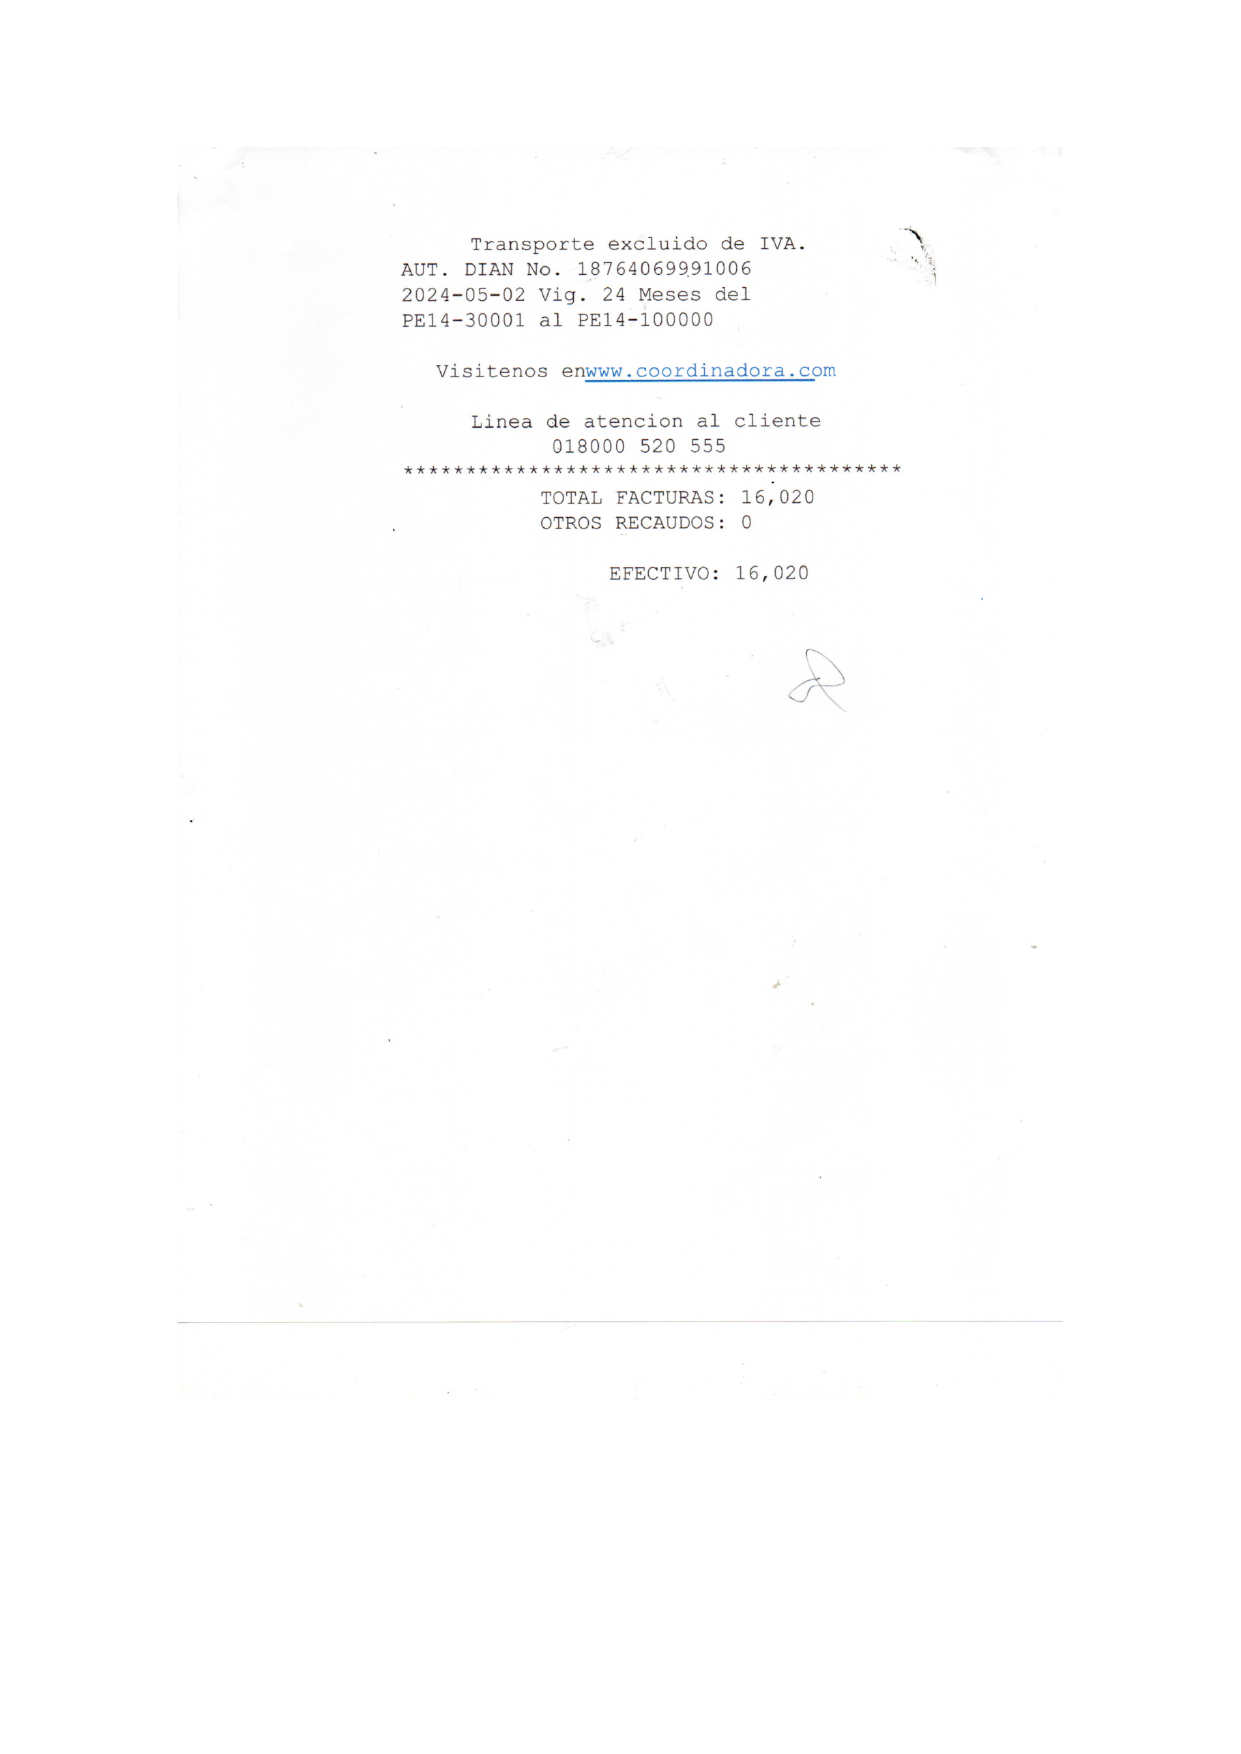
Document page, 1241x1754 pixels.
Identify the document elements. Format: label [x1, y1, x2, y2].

picture [177, 147, 1064, 1400]
